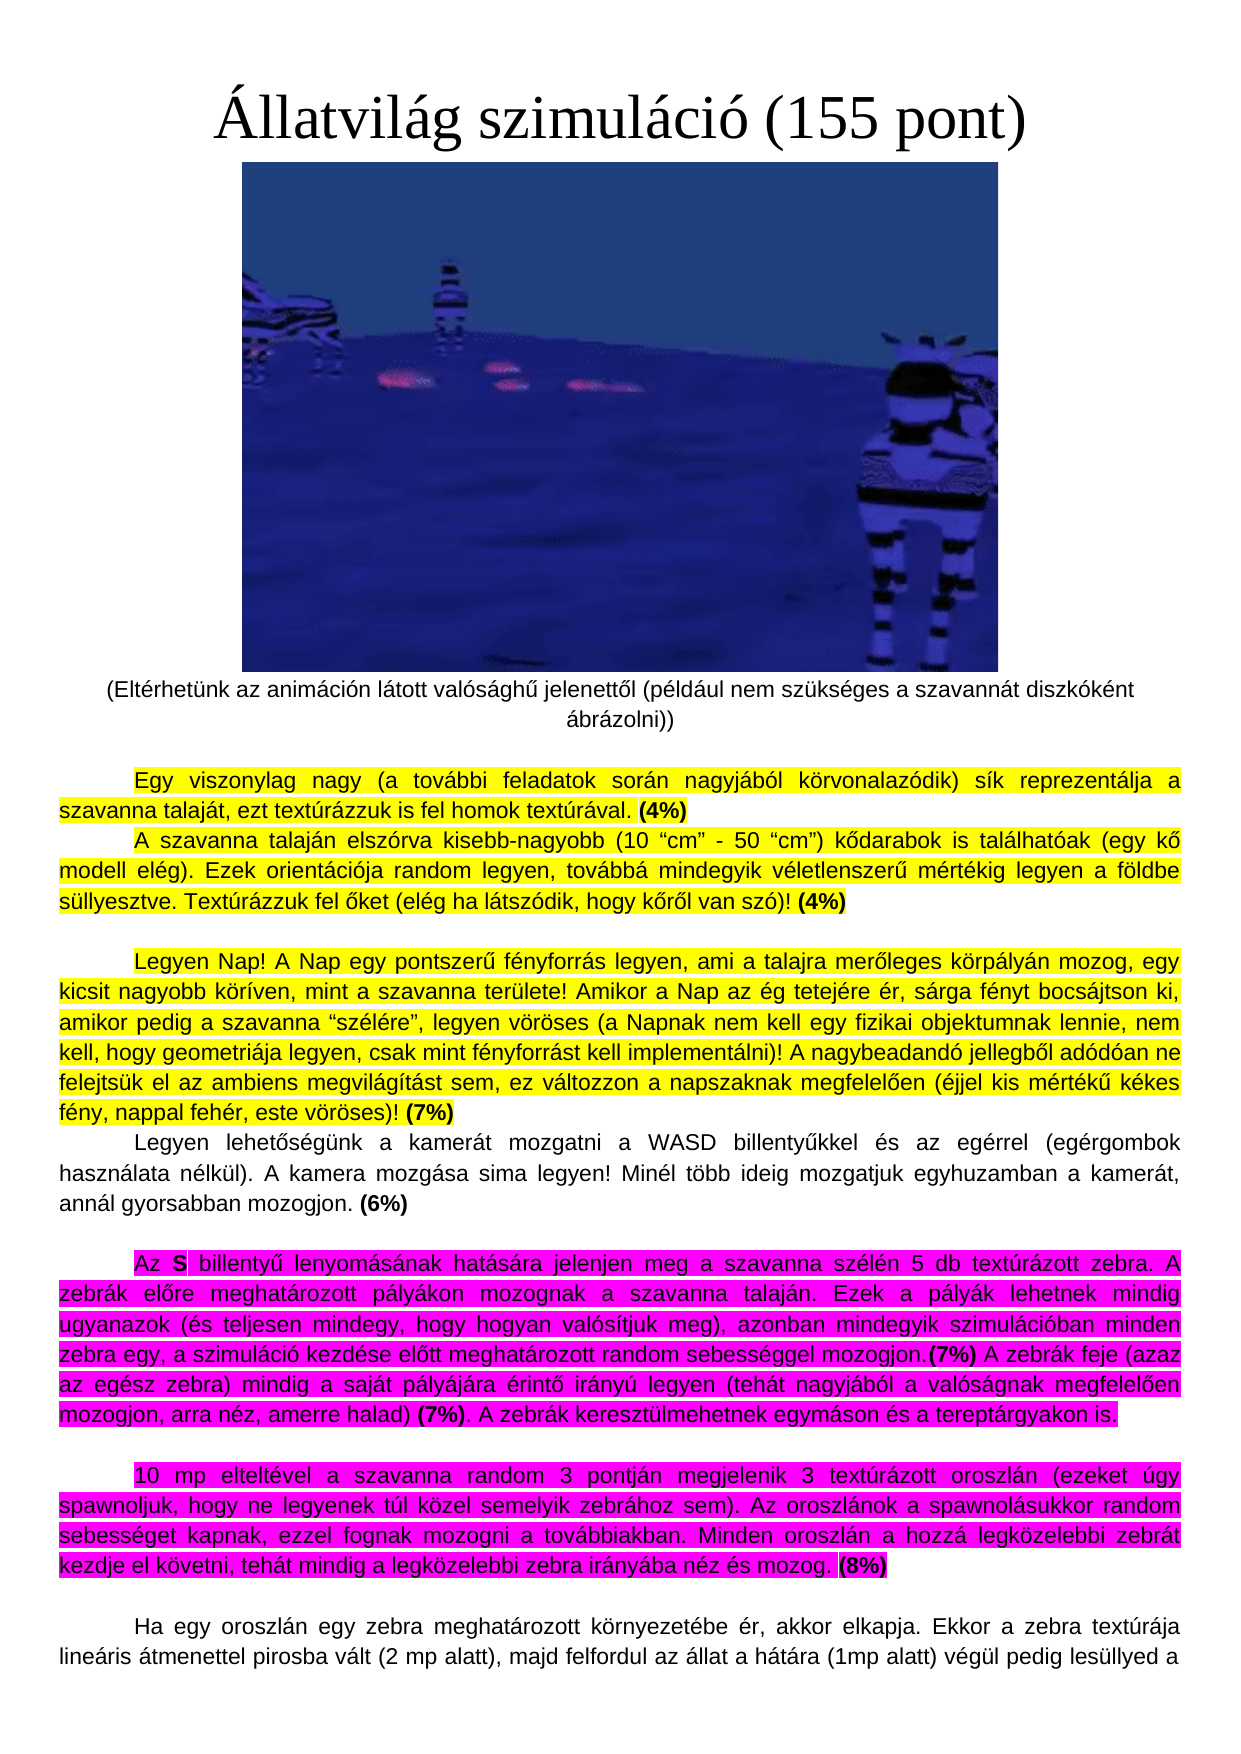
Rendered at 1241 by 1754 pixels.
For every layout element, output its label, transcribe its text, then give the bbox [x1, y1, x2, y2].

text 10 mp elteltével a szavanna random 3 pontján megjelenik 3 textúrázott oroszlán (ezeket úgy spawnoljuk, hogy ne legyenek túl közel semelyik zebrához sem). Az oroszlánok a spawnolásukkor random sebességet kapnak, ezzel fognak mozogni a továbbiakban. Minden oroszlán a hozzá legközelebbi zebrát kezdje el követni, tehát mindig a legközelebbi zebra irányába néz és mozog. (8%) [59, 1462, 1181, 1492]
title Állatvilág szimuláció (155 pont) [59, 80, 1181, 152]
text (Eltérhetünk az animáción látott valósághű jelenettől (például nem szükséges a szavannát diszkóként ábrázolni)) [59, 676, 1181, 733]
text Egy viszonylag nagy (a további feladatok során nagyjából körvonalazódik) sík reprezentálja a szavanna talaját, ezt textúrázzuk is fel homok textúrával. (4%) [59, 767, 1181, 823]
text 10 mp elteltével a szavanna random 3 pontján megjelenik 3 textúrázott oroszlán (ezeket úgy spawnoljuk, hogy ne legyenek túl közel semelyik zebrához sem). Az oroszlánok a spawnolásukkor random sebességet kapnak, ezzel fognak mozogni a továbbiakban. Minden oroszlán a hozzá legközelebbi zebrát kezdje el követni, tehát mindig a legközelebbi zebra irányába néz és mozog. (8%) [59, 1548, 1181, 1578]
text Legyen lehetőségünk a kamerát mozgatni a WASD billentyűkkel és az egérrel (egérgombok használata nélkül). A kamera mozgása sima legyen! Minél több ideig mozgatjuk egyhuzamban a kamerát, annál gyorsabban mozogjon. (6%) [59, 1129, 1181, 1216]
picture [242, 162, 999, 672]
text A szavanna talaján elszórva kisebb-nagyobb (10 “cm” - 50 “cm”) kődarabok is találhatóak (egy kő modell elég). Ezek orientációja random legyen, továbbá mindegyik véletlenszerű mértékig legyen a földbe süllyesztve. Textúrázzuk fel őket (elég ha látszódik, hogy kőről van szó)! (4%) [59, 827, 1181, 858]
text A szavanna talaján elszórva kisebb-nagyobb (10 “cm” - 50 “cm”) kődarabok is találhatóak (egy kő modell elég). Ezek orientációja random legyen, továbbá mindegyik véletlenszerű mértékig legyen a földbe süllyesztve. Textúrázzuk fel őket (elég ha látszódik, hogy kőről van szó)! (4%) [59, 884, 1181, 914]
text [59, 1613, 1181, 1669]
